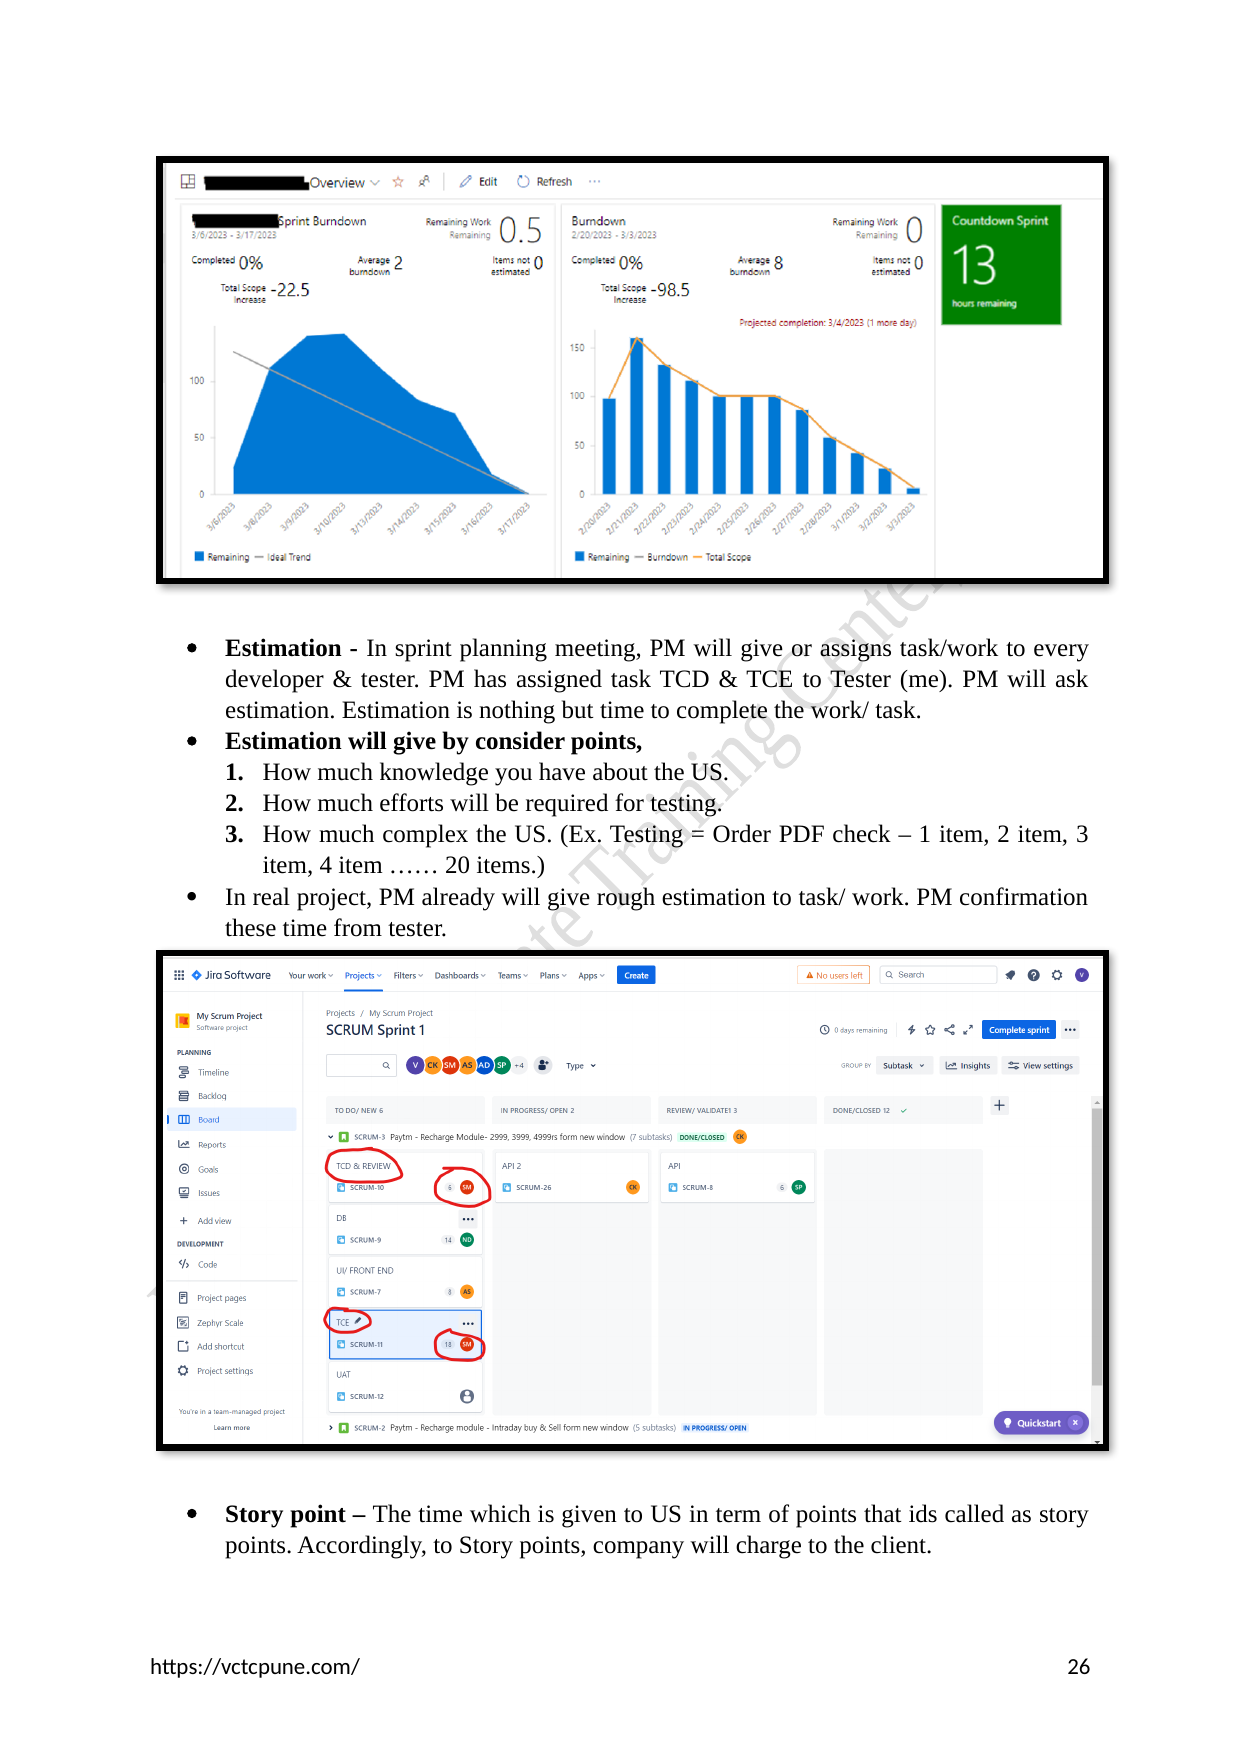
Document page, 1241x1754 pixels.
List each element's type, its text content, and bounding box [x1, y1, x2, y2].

list Estimation will give by consider points, [187, 726, 1090, 755]
list In real project, PM already will give rough estimation to task/ work. PM confirmation these time from tester. [187, 882, 1090, 941]
picture [163, 956, 1103, 1444]
picture [163, 163, 1103, 578]
list Story point – The time which is given to US in term of points that ids called as story points. Accordingly, to Story points, company will charge to the client. [187, 1499, 1090, 1559]
list How much knowledge you have about the US. [225, 757, 1090, 786]
list Estimation - In sprint planning meeting, PM will give or assigns task/work to every developer & tester. PM has assigned task TCD & TCE to Tester (me). PM will ask estimation. Estimation is nothing but time to complete the work/ task. [187, 633, 1090, 724]
list How much efforts will be required for testing. [225, 788, 1090, 817]
list How much complex the US. (Ex. Testing = Order PDF check – 1 item, 2 item, 3 item, 4 item …… 20 items.) [225, 819, 1090, 879]
